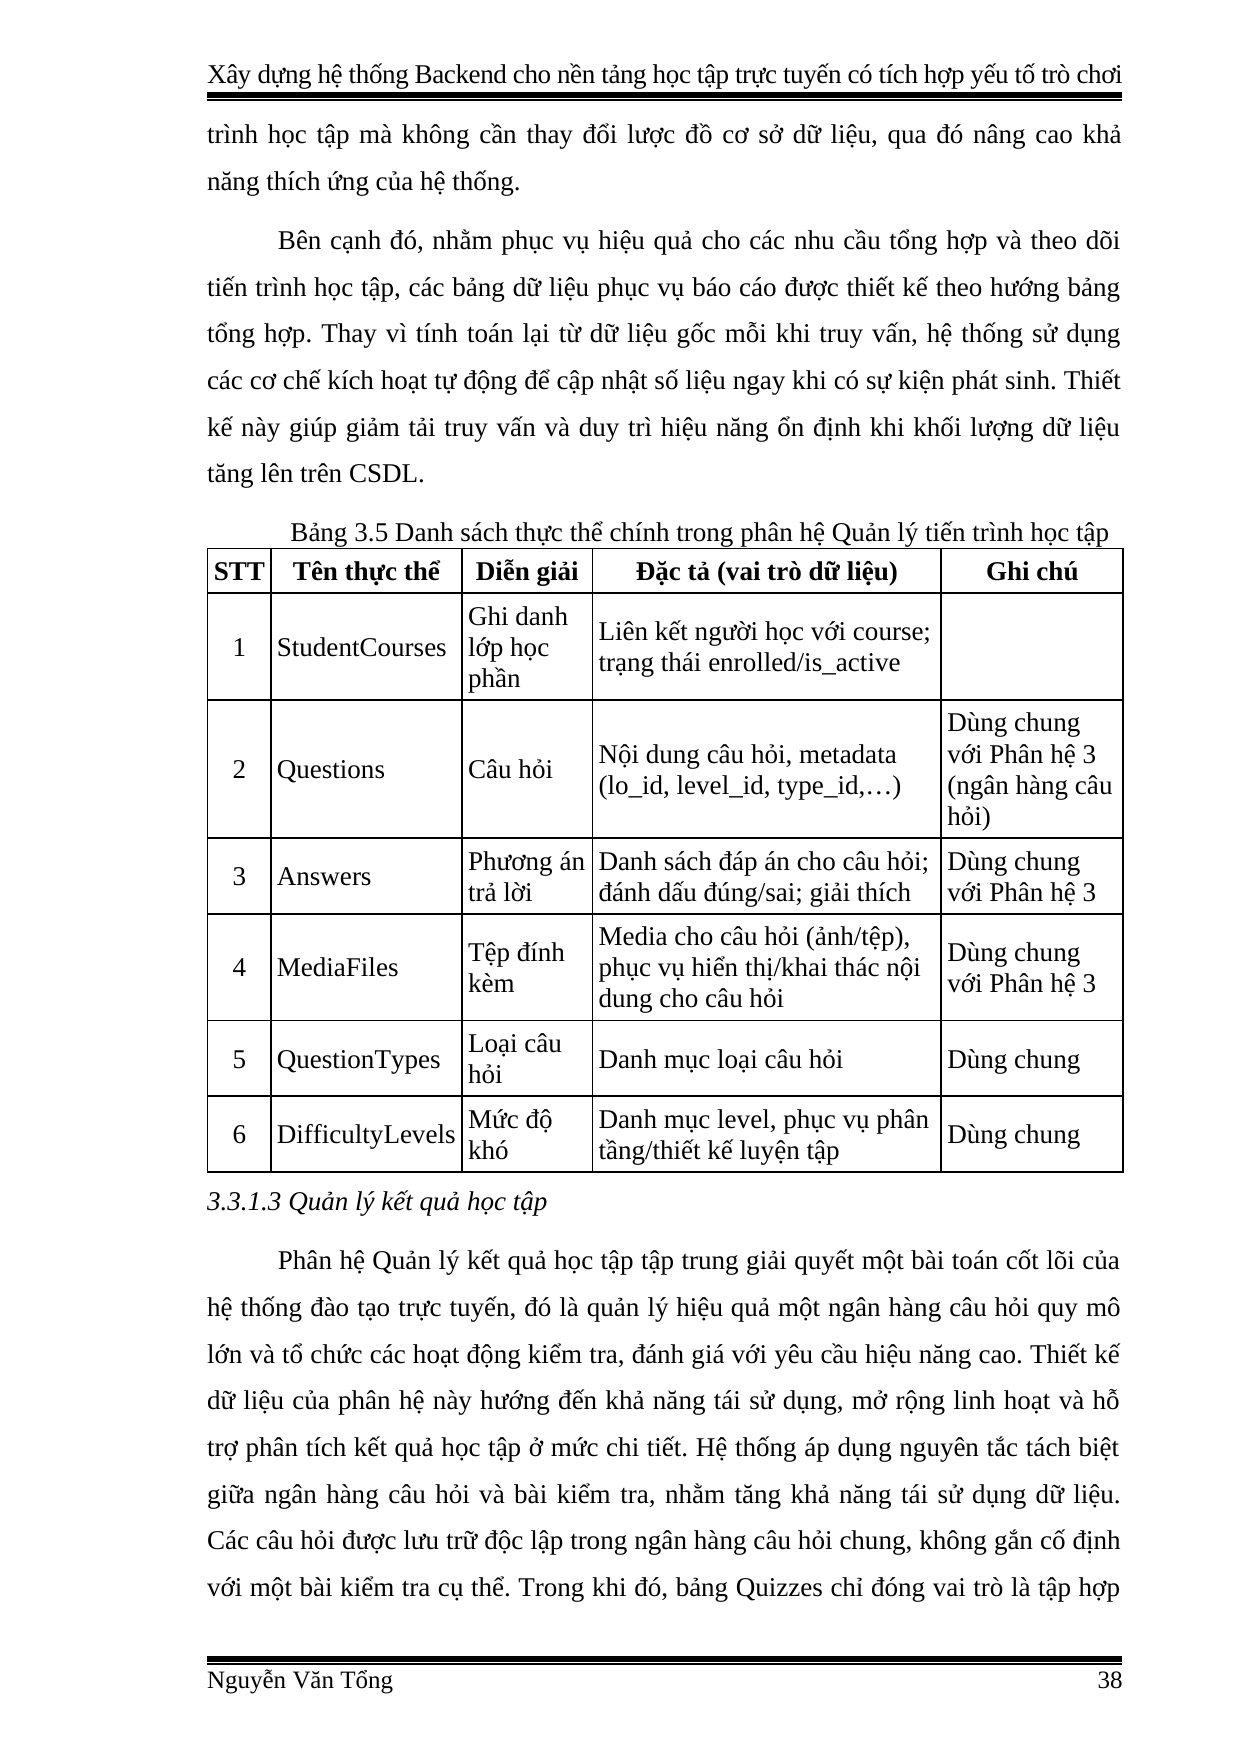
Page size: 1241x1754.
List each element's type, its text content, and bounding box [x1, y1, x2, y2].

table_cell 3 [208, 839, 270, 913]
table_cell 1 [208, 594, 270, 699]
table_cell Dùng chung với Phân hệ 3 [942, 839, 1122, 913]
table_cell 2 [208, 701, 270, 837]
table_cell StudentCourses [272, 594, 461, 699]
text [207, 1244, 1122, 1602]
table_header Ghi chú [942, 549, 1122, 592]
table_header Đặc tả (vai trò dữ liệu) [593, 549, 940, 592]
table_cell Mức độ khó [463, 1097, 592, 1171]
table_cell Answers [272, 839, 461, 913]
table_cell Phương án trả lời [463, 839, 592, 913]
table_cell Tệp đính kèm [463, 915, 592, 1020]
table_cell Danh mục level, phục vụ phân tầng/thiết kế luyện tập [593, 1097, 940, 1171]
table_cell 4 [208, 915, 270, 1020]
table_cell Liên kết người học với course; trạng thái enrolled/is_active [593, 594, 940, 699]
table_cell Media cho câu hỏi (ảnh/tệp), phục vụ hiển thị/khai thác nội dung cho câu hỏi [593, 915, 940, 1020]
table_header Tên thực thể [272, 549, 461, 592]
table_cell MediaFiles [272, 915, 461, 1020]
subtitle Quản lý kết quả học tập [207, 1185, 1122, 1216]
table_cell Questions [272, 701, 461, 837]
table_cell Dùng chung với Phân hệ 3 [942, 915, 1122, 1020]
text Bên cạnh đó, nhằm phục vụ hiệu quả cho các nhu cầu tổng hợp và theo dõi tiến trình học tập, các bảng dữ liệu phục vụ báo cáo được thiết kế theo hướng bảng tổng hợp. Thay vì tính toán lại từ dữ liệu gốc mỗi khi truy vấn, hệ thống sử dụng các cơ chế kích hoạt tự động để cập nhật số liệu ngay khi có sự kiện phát sinh. Thiết kế này giúp giảm tải truy vấn và duy trì hiệu năng ổn định khi khối lượng dữ liệu tăng lên trên CSDL. [207, 224, 1122, 488]
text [207, 118, 1122, 196]
table_cell Danh mục loại câu hỏi [593, 1021, 940, 1095]
table_cell Dùng chung với Phân hệ 3 (ngân hàng câu hỏi) [942, 701, 1122, 837]
table_cell Dùng chung [942, 1021, 1122, 1095]
table_cell Loại câu hỏi [463, 1021, 592, 1095]
table_cell [942, 594, 1122, 699]
table_cell 6 [208, 1097, 270, 1171]
table_cell Nội dung câu hỏi, metadata (lo_id, level_id, type_id,…) [593, 701, 940, 837]
table_cell Dùng chung [942, 1097, 1122, 1171]
table_cell 5 [208, 1021, 270, 1095]
table_cell QuestionTypes [272, 1021, 461, 1095]
table_header Diễn giải [463, 549, 592, 592]
table_cell Câu hỏi [463, 701, 592, 837]
table_cell Danh sách đáp án cho câu hỏi; đánh dấu đúng/sai; giải thích [593, 839, 940, 913]
table_cell DifficultyLevels [272, 1097, 461, 1171]
table_header STT [208, 549, 270, 592]
table_cell Ghi danh lớp học phần [463, 594, 592, 699]
